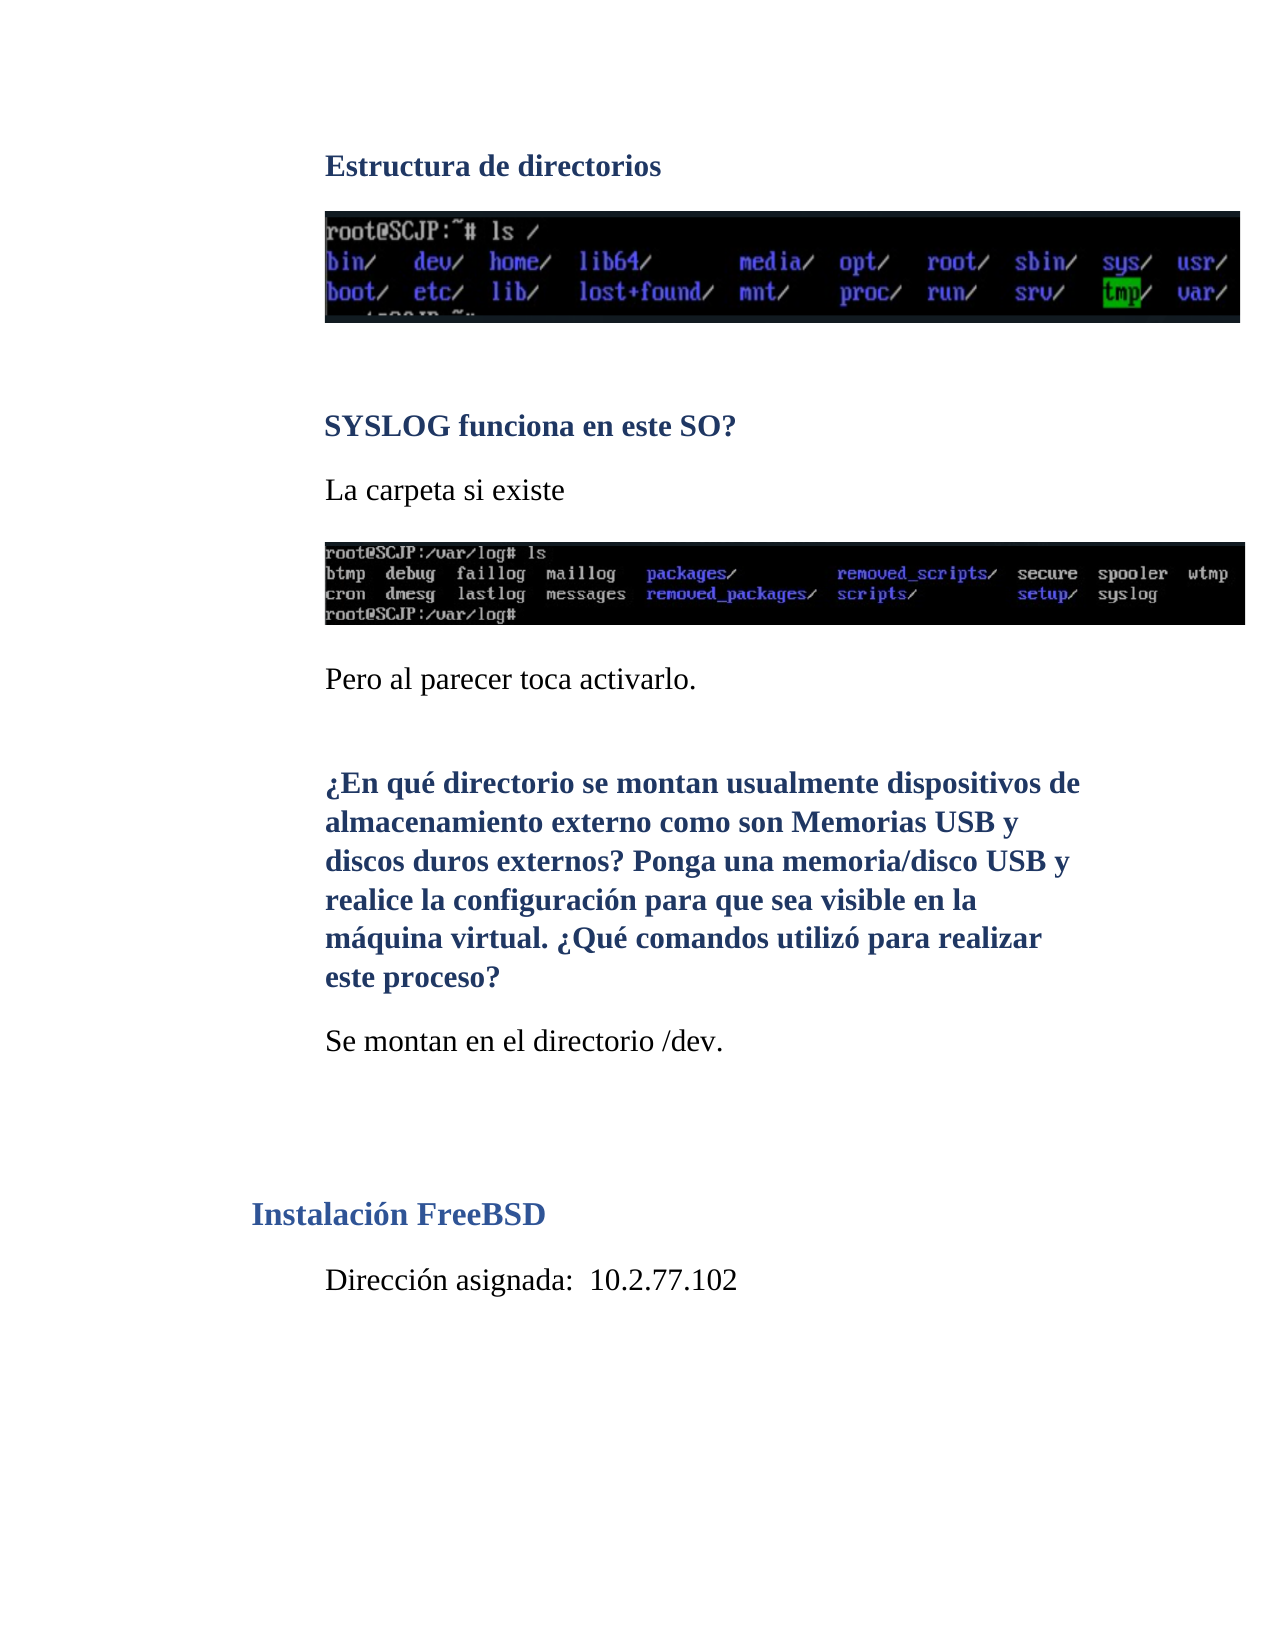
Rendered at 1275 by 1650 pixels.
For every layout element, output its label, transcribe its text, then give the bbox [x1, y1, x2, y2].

text Se montan en el directorio /dev. [251, 1022, 1098, 1058]
subtitle Instalación FreeBSD [177, 1194, 1098, 1233]
subtitle Estructura de directorios [251, 148, 1098, 183]
list La carpeta si existe [252, 471, 1098, 507]
list Pero al parecer toca activarlo. [252, 661, 1098, 696]
subtitle SYSLOG funciona en este SO? [250, 407, 1098, 443]
subtitle ¿En qué directorio se montan usualmente dispositivos de almacenamiento externo como son Memorias USB y discos duros externos? Ponga una memoria/disco USB y realice la configuración para que sea visible en la máquina virtual. ¿Qué comandos utilizó para realizar este proceso? [325, 764, 1098, 994]
picture [324, 211, 1241, 323]
text Dirección asignada: 10.2.77.102 [251, 1261, 1098, 1297]
picture [324, 542, 1246, 625]
